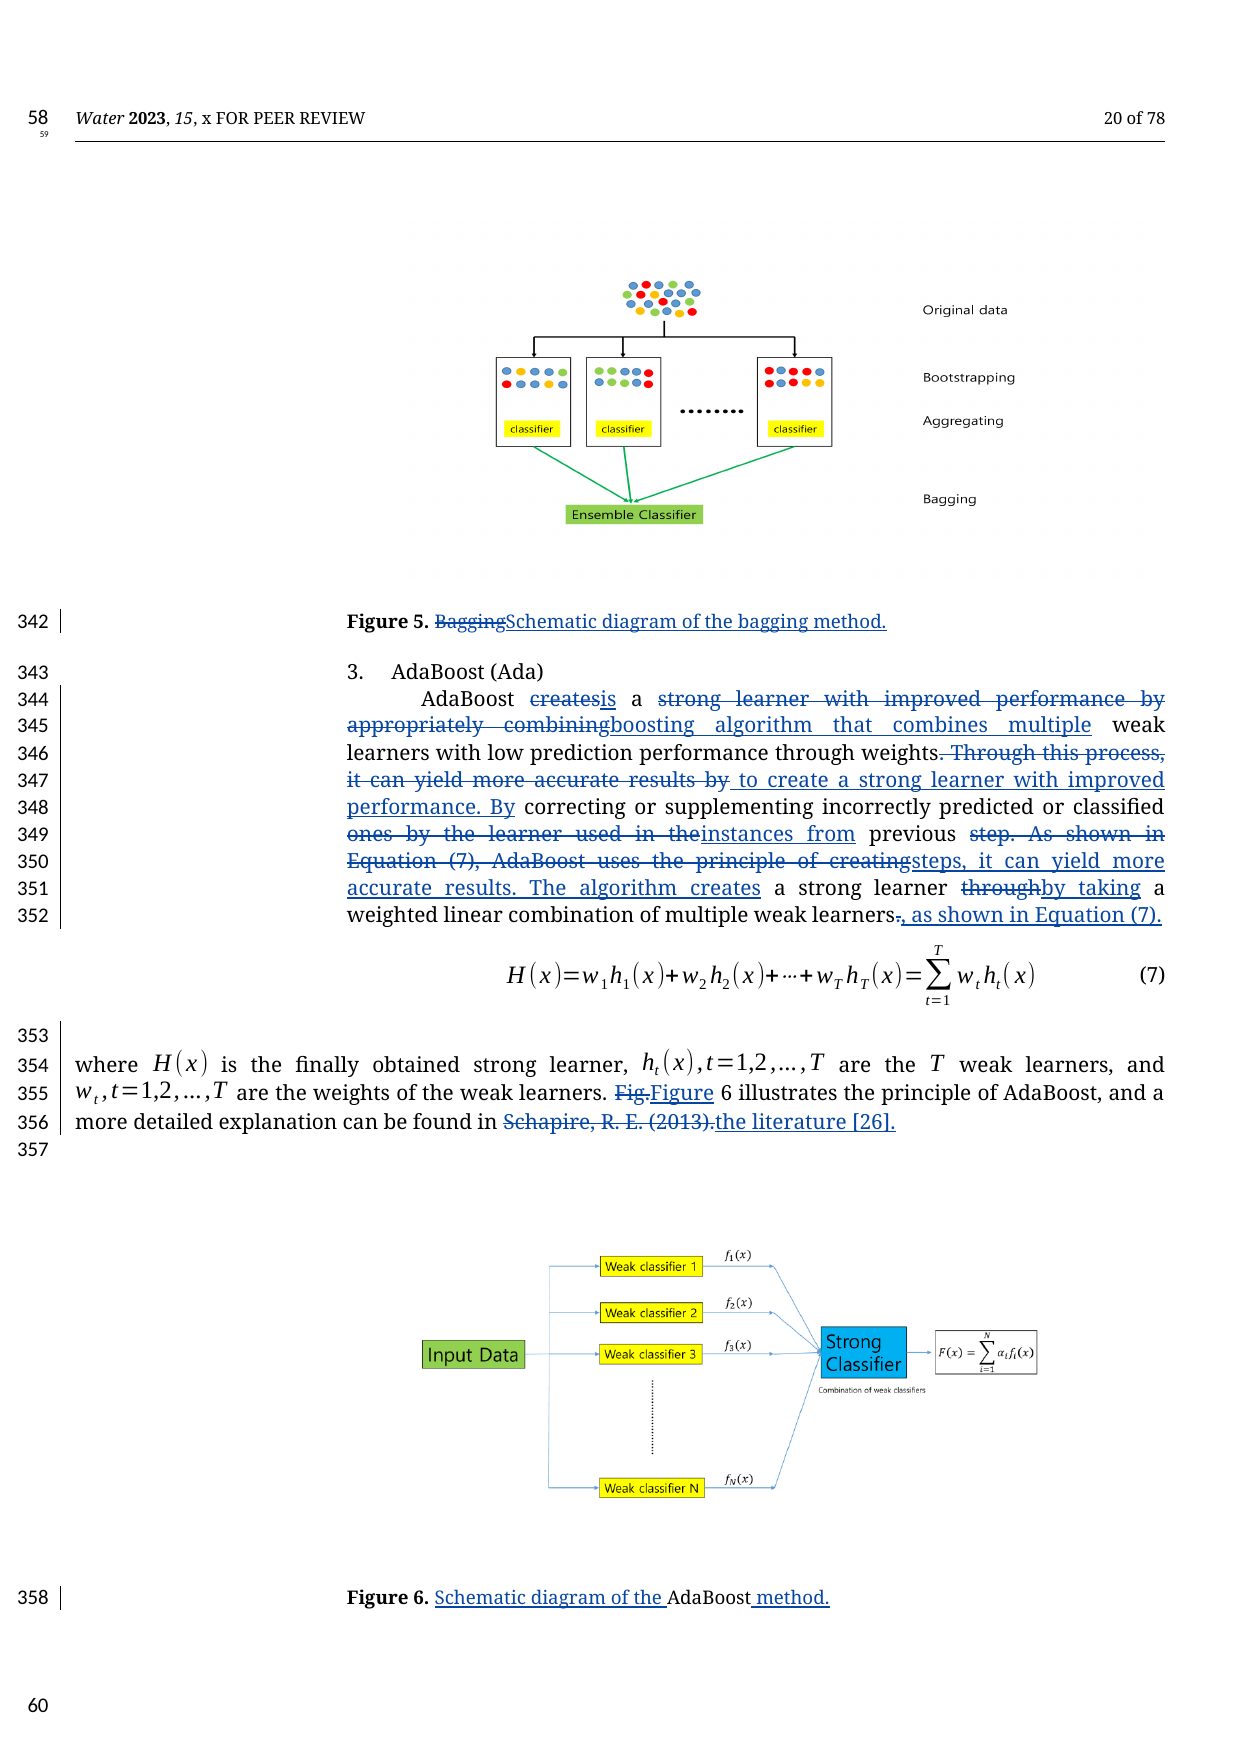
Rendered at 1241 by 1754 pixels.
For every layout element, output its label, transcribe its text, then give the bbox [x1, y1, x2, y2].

table_header [303, 193, 1165, 596]
table_header [347, 929, 1120, 1021]
text Figure 5. [347, 609, 1165, 633]
text AdaBoost a weak learners with low prediction performance through weights correcting or supplementing incorrectly predicted or classified previous a strong learner a weighted linear combination of multiple weak learners [347, 685, 1165, 929]
picture [384, 220, 1155, 581]
text Figure 6. AdaBoost [347, 1586, 1165, 1610]
text AdaBoost (Ada) [347, 658, 1165, 685]
table_header (7) [1120, 929, 1165, 1021]
text where is the finally obtained strong learner, are the weak learners, and are the weights of the weak learners. 6 illustrates the principle of AdaBoost, and a more detailed explanation can be found in [75, 1048, 1165, 1135]
table_header [303, 1162, 1165, 1573]
picture [409, 1190, 1059, 1558]
